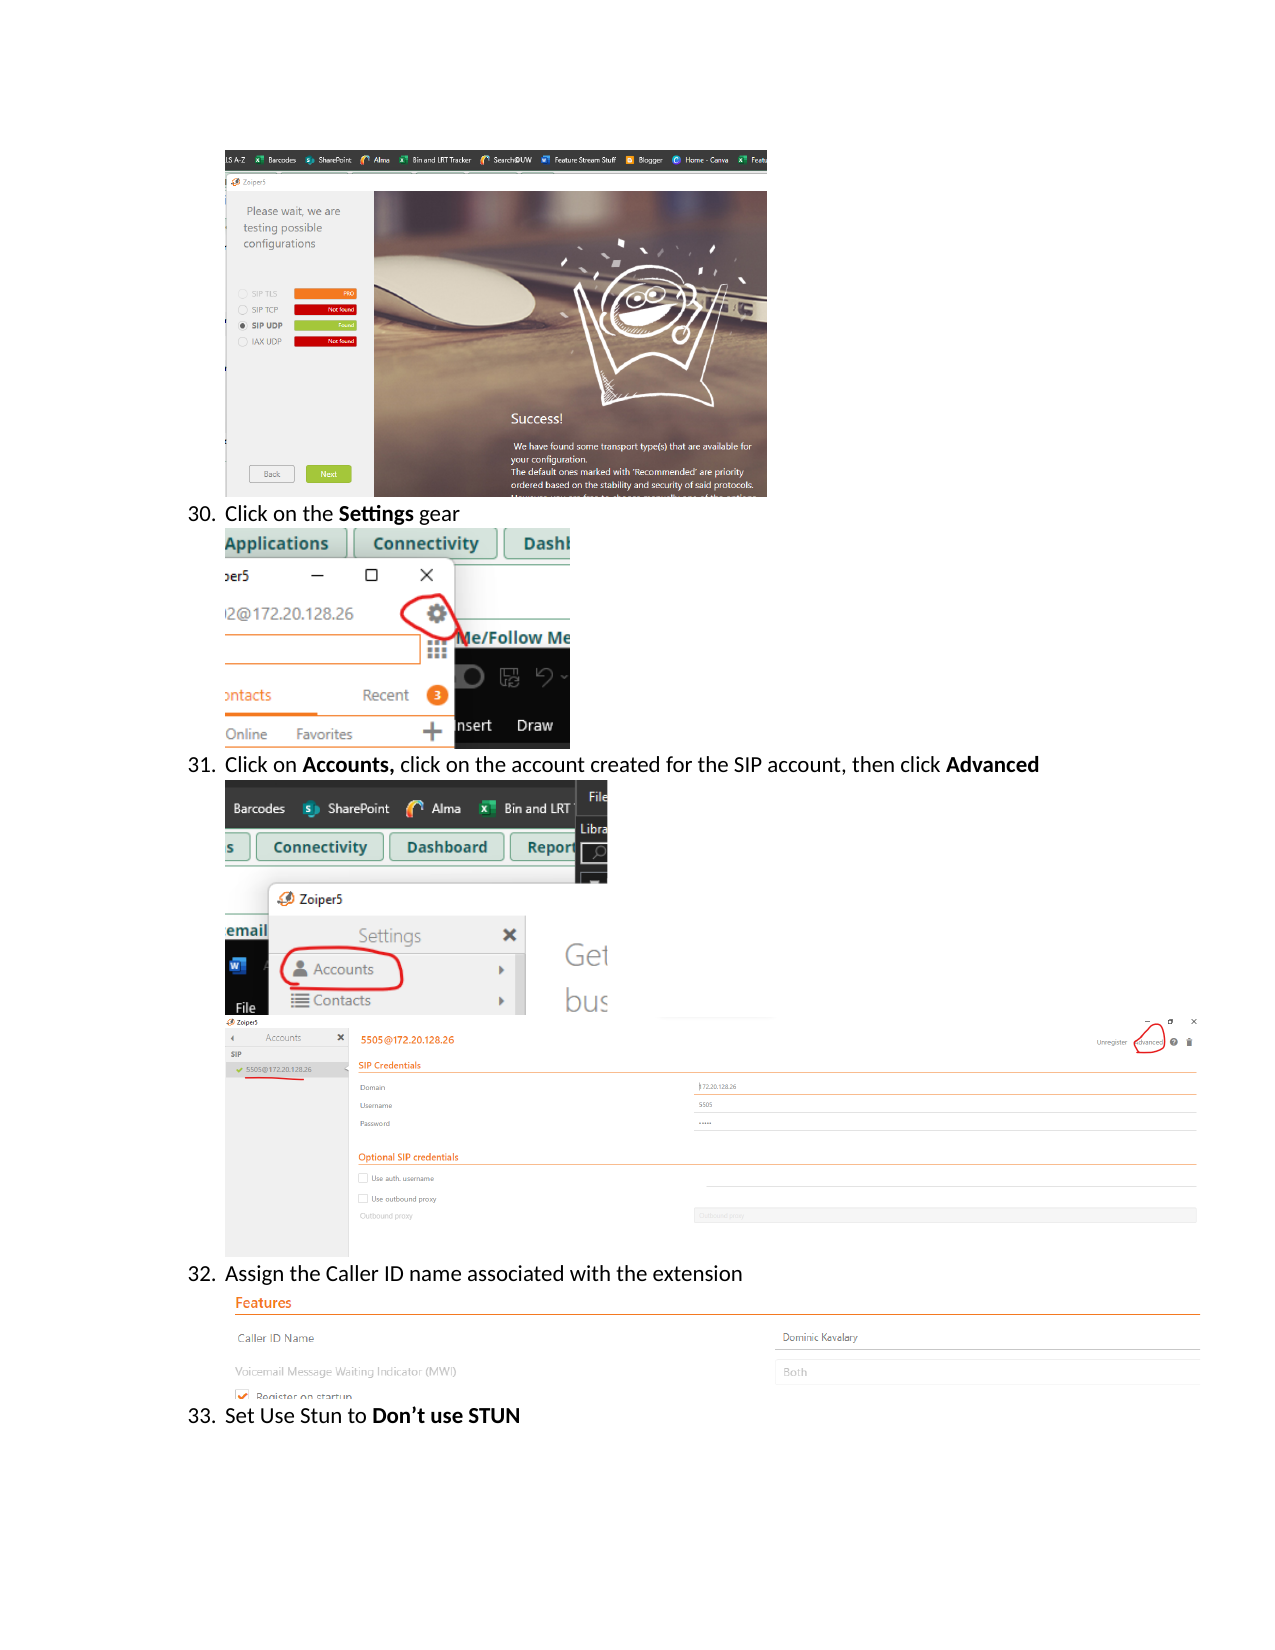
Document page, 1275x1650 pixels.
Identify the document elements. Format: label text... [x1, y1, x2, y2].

picture [225, 150, 767, 497]
list Click on the Settings gear [187, 499, 1125, 527]
picture [225, 780, 608, 1015]
list Click on Accounts, click on the account created for the SIP account, then click Advanced [187, 750, 1125, 778]
picture [225, 1289, 1200, 1399]
picture [225, 1017, 1200, 1257]
picture [225, 528, 570, 749]
list Assign the Caller ID name associated with the extension [187, 1259, 1125, 1287]
list Set Use Stun to Don’t use STUN [187, 1401, 1125, 1429]
